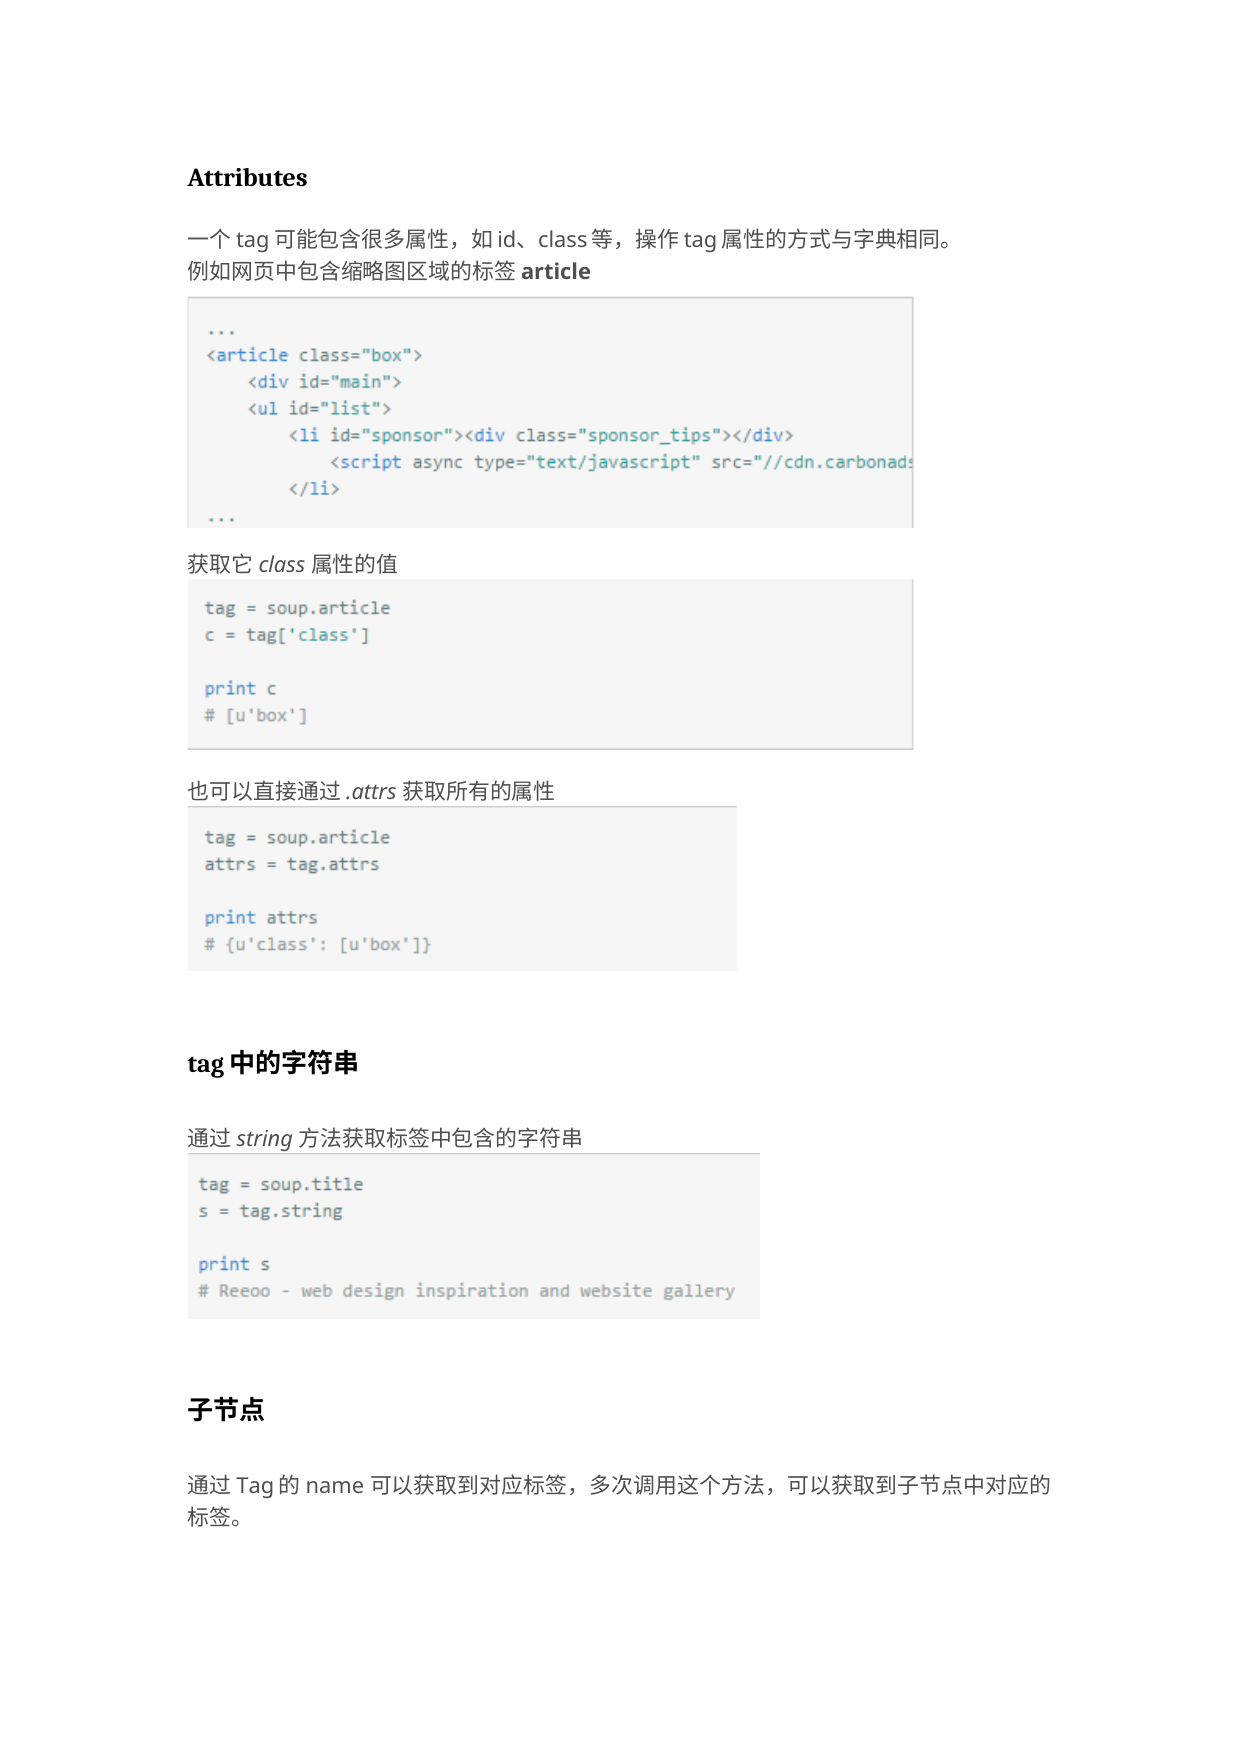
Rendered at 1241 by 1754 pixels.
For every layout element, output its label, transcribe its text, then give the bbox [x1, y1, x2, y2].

text 通过 string 方法获取标签中包含的字符串 [188, 1121, 1053, 1153]
picture [187, 286, 917, 528]
text 也可以直接通过 .attrs 获取所有的属性 [188, 774, 1053, 807]
text 例如网页中包含缩略图区域的标签 article [188, 254, 1053, 287]
subtitle 子节点 [187, 1375, 1053, 1440]
text 通过Tag的 name 可以获取到对应标签，多次调用这个方法，可以获取到子节点中对应的标签。 [188, 1467, 1053, 1532]
subtitle Attributes [187, 162, 1053, 194]
subtitle tag中的字符串 [187, 1029, 1053, 1094]
text 获取它 class 属性的值 [188, 547, 1053, 579]
text 一个tag可能包含很多属性，如id、class等，操作tag属性的方式与字典相同。 [188, 222, 1053, 254]
picture [187, 1153, 760, 1319]
picture [187, 579, 914, 750]
picture [187, 806, 738, 971]
